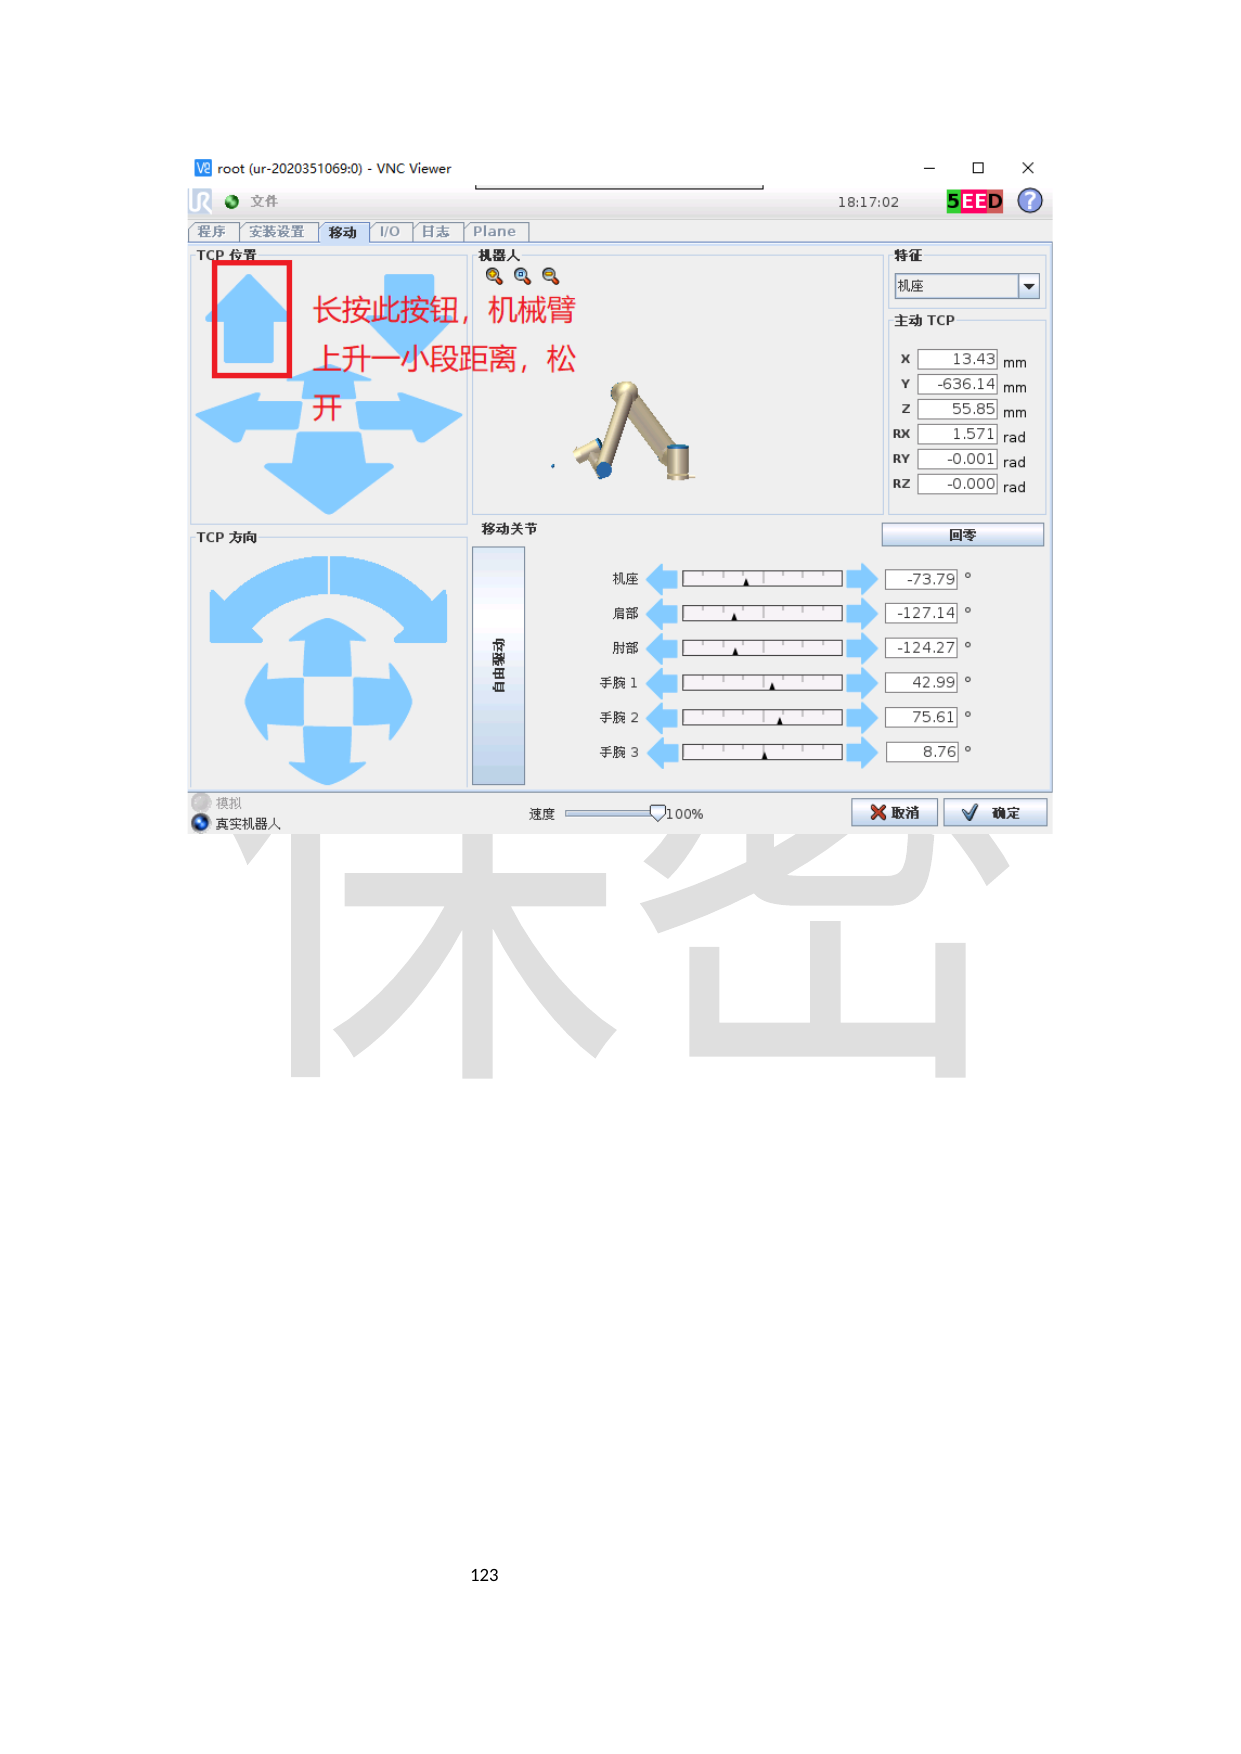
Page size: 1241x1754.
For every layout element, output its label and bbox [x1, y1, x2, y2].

picture [187, 158, 1053, 834]
